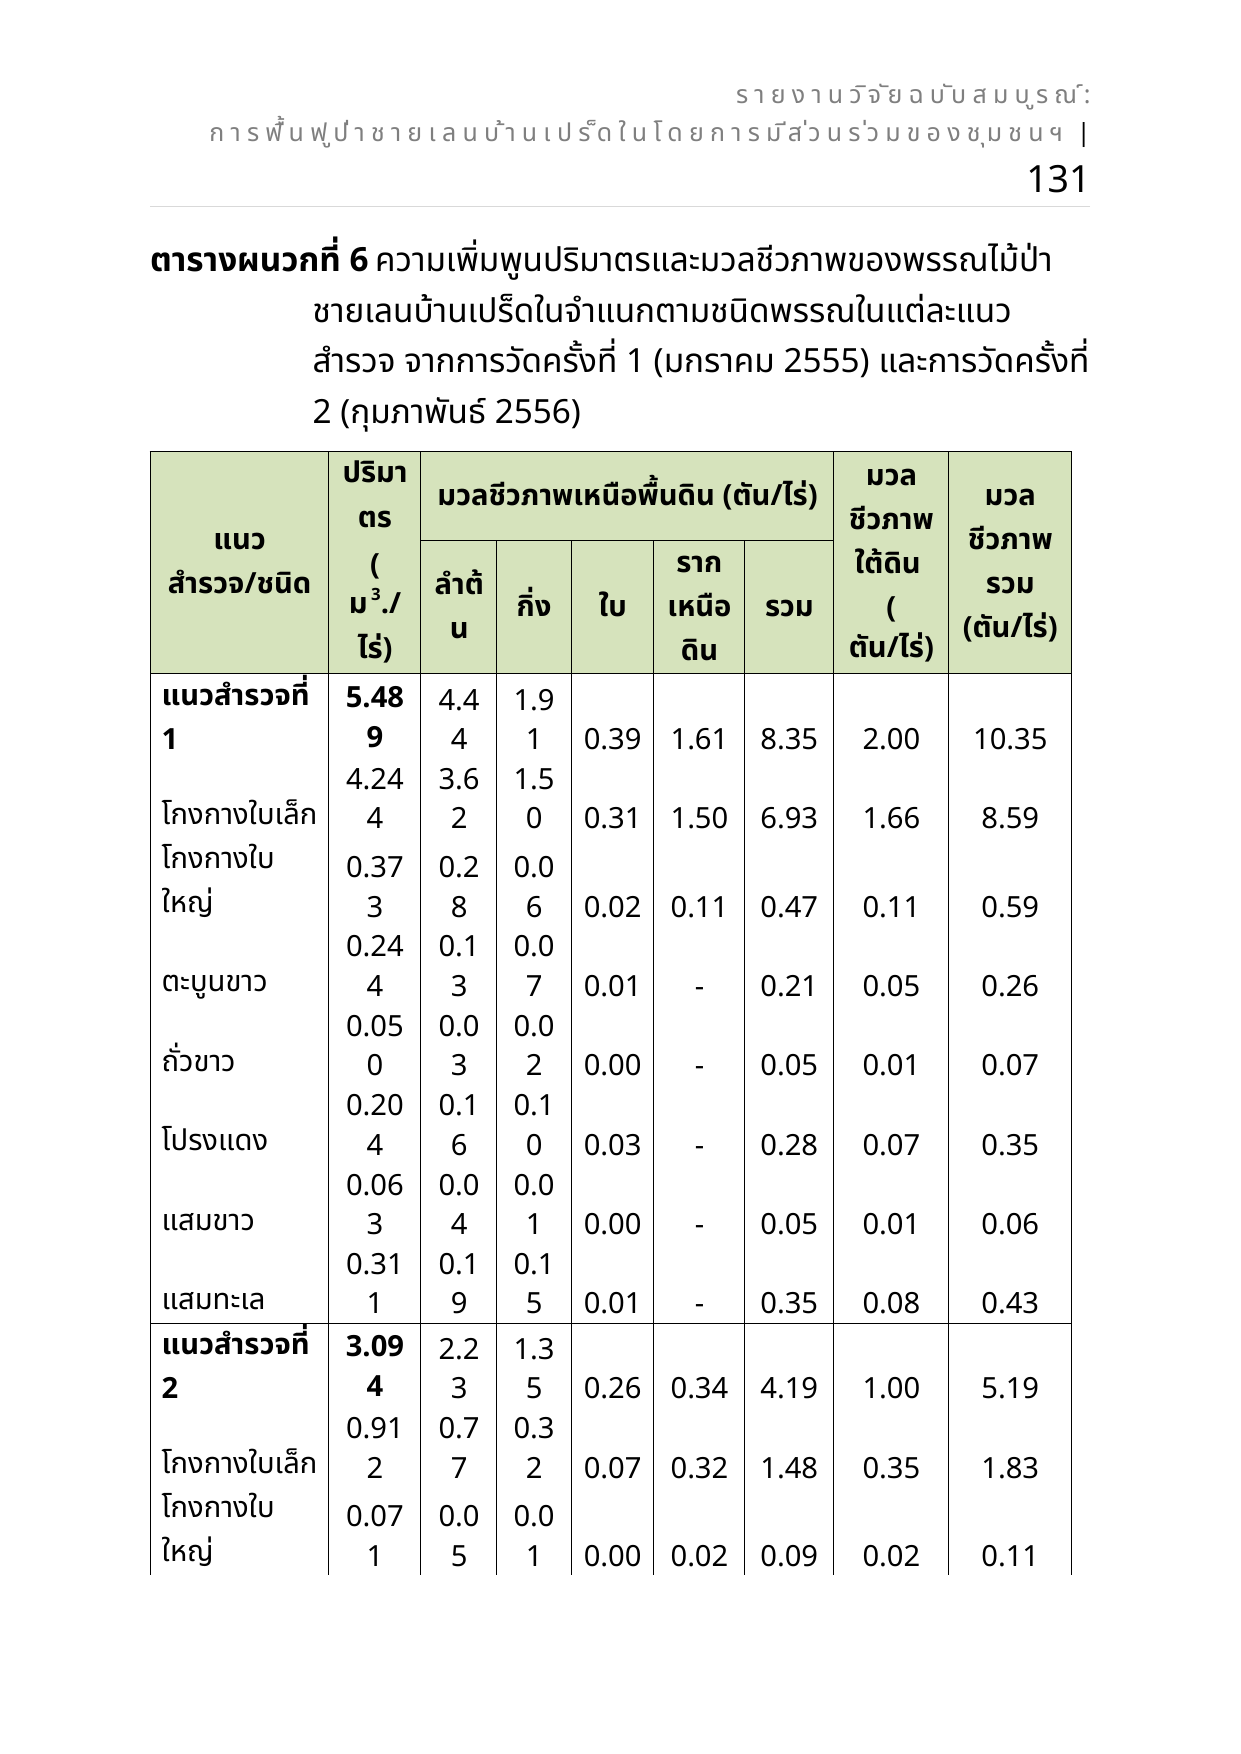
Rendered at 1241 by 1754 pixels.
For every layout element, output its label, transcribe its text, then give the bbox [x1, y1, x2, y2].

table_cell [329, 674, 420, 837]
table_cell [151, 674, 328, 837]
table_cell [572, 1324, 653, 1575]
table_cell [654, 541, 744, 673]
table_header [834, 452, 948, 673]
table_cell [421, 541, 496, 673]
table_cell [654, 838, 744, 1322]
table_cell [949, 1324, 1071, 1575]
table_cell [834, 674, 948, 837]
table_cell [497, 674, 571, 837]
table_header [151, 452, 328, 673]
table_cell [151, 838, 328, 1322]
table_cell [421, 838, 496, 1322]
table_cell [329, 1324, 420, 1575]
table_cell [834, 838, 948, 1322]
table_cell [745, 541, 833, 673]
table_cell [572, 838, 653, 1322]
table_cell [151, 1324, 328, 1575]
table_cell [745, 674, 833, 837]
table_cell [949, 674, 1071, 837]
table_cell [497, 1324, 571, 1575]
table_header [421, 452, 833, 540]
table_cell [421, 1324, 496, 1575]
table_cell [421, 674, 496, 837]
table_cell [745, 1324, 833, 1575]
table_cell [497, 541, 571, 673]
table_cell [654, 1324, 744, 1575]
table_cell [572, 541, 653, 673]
text ตารางผนวกที่ 6 ความเพิ่มพูนปริมาตรและมวลชีวภาพของพรรณไม้ป่าชายเลนบ้านเปร็ดในจำแนกตามชนิดพรรณในแต่ละแนวสำรวจ จากการวัดครั้งที่ 1 (มกราคม 2555) และการวัดครั้งที่ 2 (กุมภาพันธ์ 2556) [150, 236, 1090, 438]
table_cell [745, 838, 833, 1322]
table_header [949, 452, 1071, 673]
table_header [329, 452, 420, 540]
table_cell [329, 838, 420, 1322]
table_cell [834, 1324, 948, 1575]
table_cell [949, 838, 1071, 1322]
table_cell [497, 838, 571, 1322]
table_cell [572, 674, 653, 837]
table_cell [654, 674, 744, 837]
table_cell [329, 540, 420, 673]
